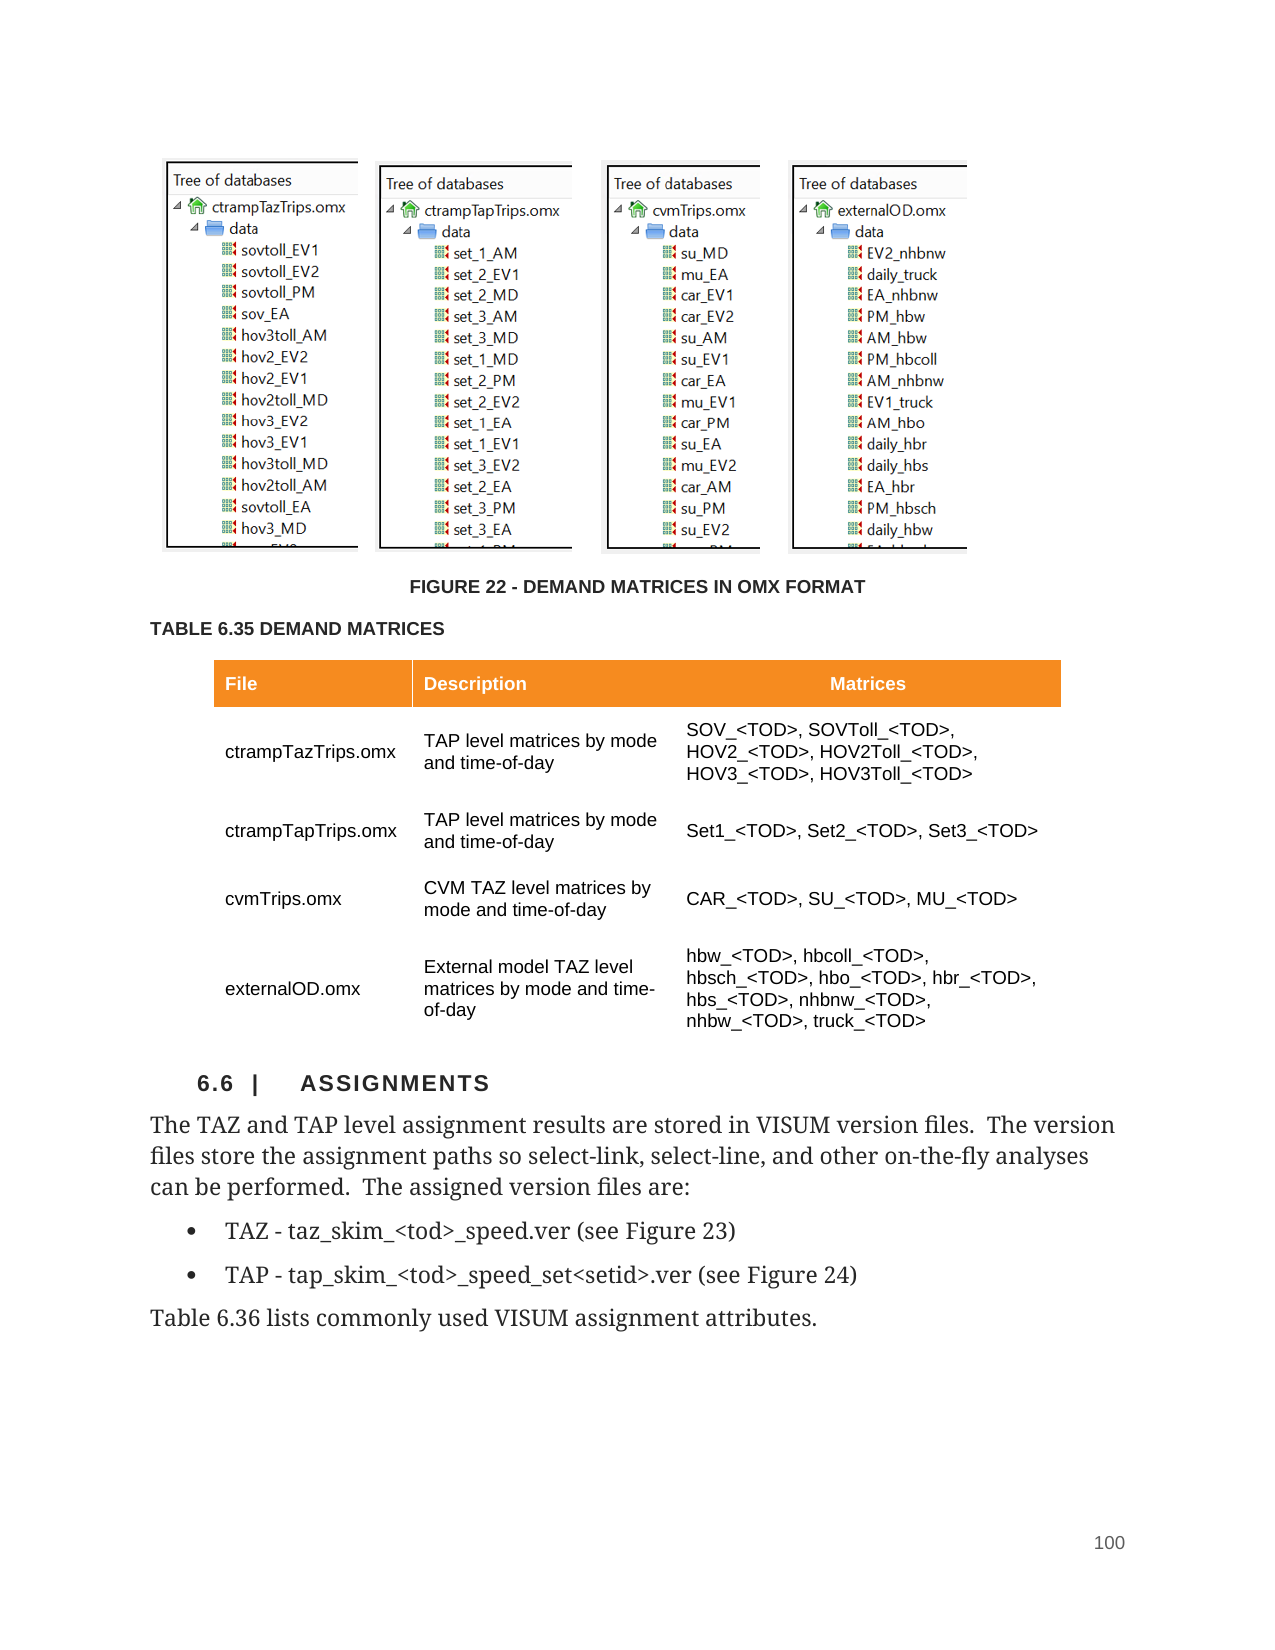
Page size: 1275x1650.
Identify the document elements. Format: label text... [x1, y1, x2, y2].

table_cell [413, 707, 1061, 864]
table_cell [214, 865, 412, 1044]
subtitle Assignments [197, 1065, 1125, 1096]
text The TAZ and TAP level assignment results are stored in VISUM version files. The version files store the assignment paths so select-link, select-line, and other on-the-fly analyses can be performed. The assigned version files are: [150, 1108, 1125, 1202]
text Figure 22 - Demand MAtrices in OMX Format [150, 575, 1125, 597]
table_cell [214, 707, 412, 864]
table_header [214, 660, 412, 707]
list TAP - tap_skim_<tod>_speed_set<setid>.ver (see Figure 24) [187, 1258, 1125, 1290]
picture [150, 150, 976, 555]
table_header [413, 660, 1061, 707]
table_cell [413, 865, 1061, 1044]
list TAZ - taz_skim_<tod>_speed.ver (see Figure 23) [187, 1215, 1125, 1246]
